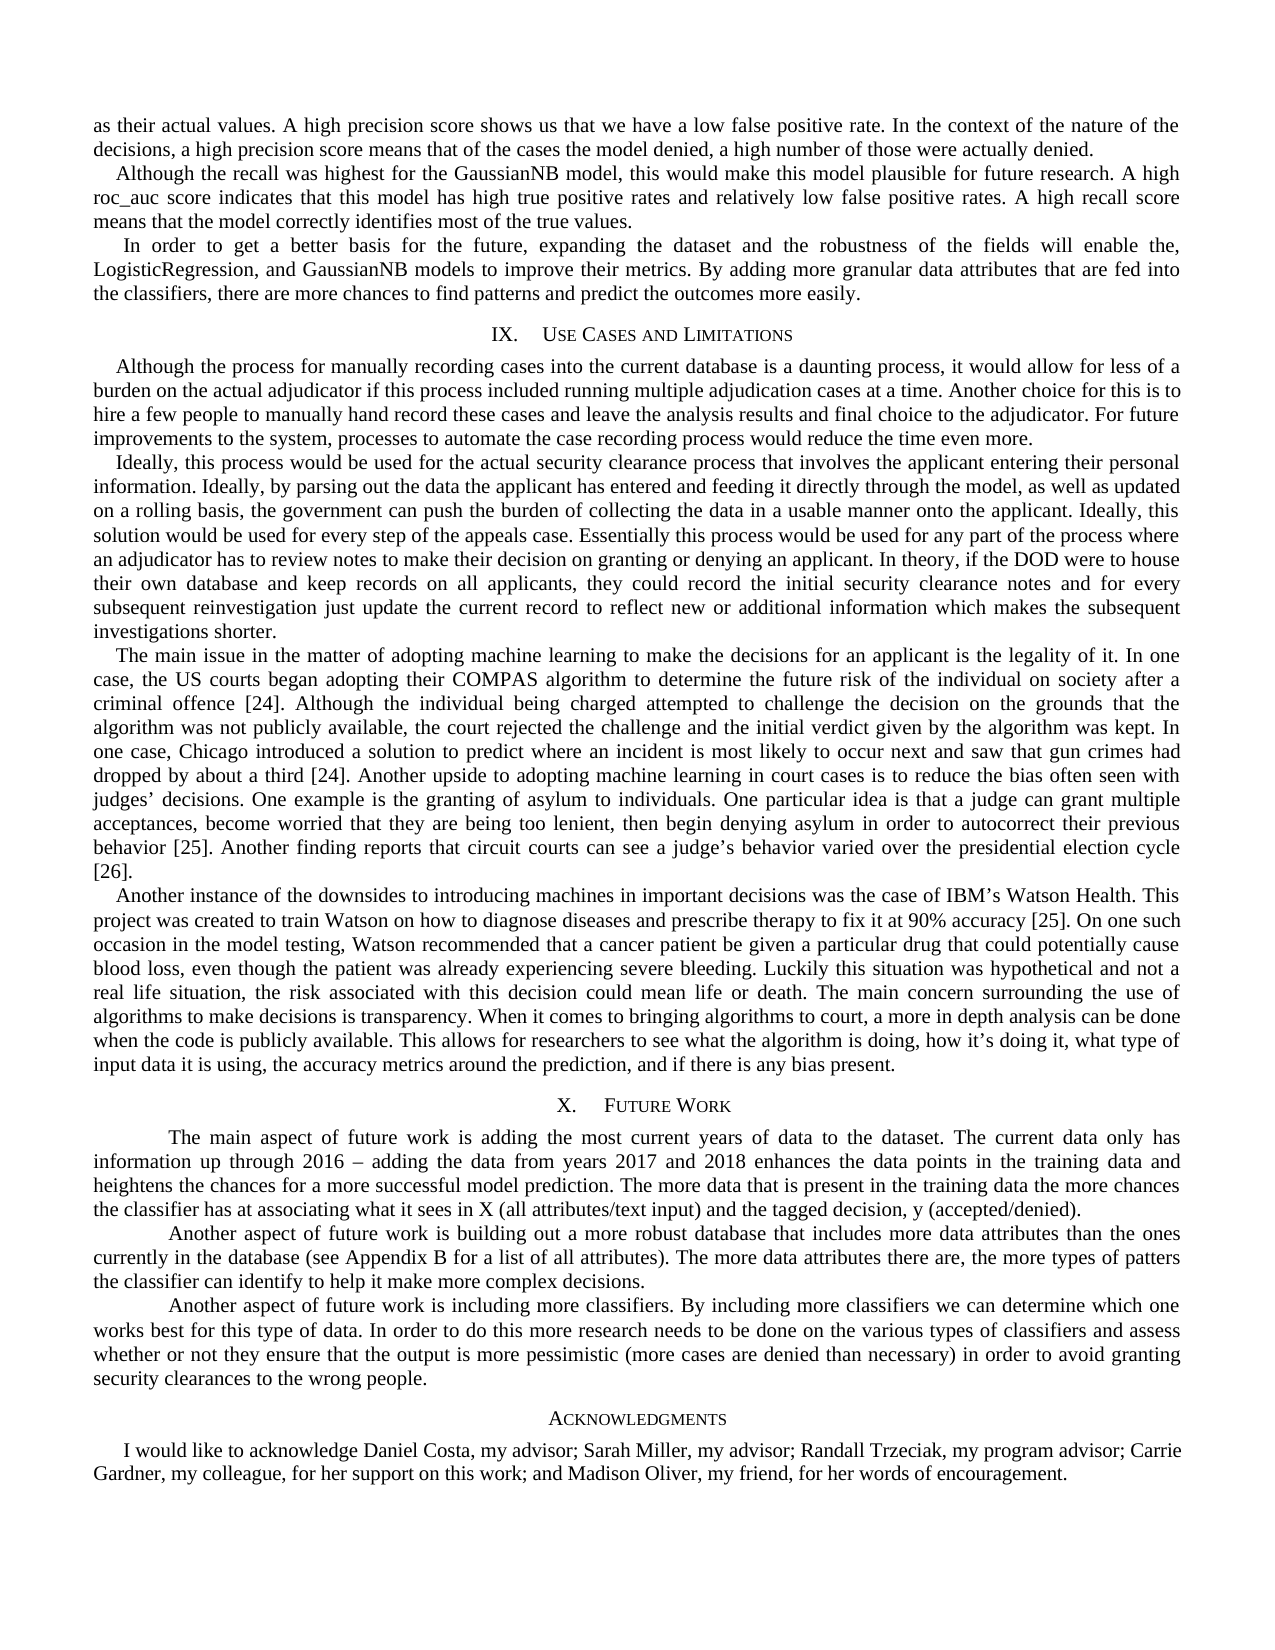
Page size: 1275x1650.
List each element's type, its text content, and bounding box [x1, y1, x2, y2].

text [93, 112, 1182, 161]
text The main aspect of future work is adding the most current years of data to the dataset. The current data only has information up through 2016 – adding the data from years 2017 and 2018 enhances the data points in the training data and heightens the chances for a more successful model prediction. The more data that is present in the training data the more chances the classifier has at associating what it sees in X (all attributes/text input) and the tagged decision, y (accepted/denied). [93, 1125, 1182, 1221]
subtitle Future Work [93, 1093, 1182, 1117]
text Another instance of the downsides to introducing machines in important decisions was the case of IBM’s Watson Health. This project was created to train Watson on how to diagnose diseases and prescribe therapy to fix it at 90% accuracy [25]. On one such occasion in the model testing, Watson recommended that a cancer patient be given a particular drug that could potentially cause blood loss, even though the patient was already experiencing severe bleeding. Luckily this situation was hypothetical and not a real life situation, the risk associated with this decision could mean life or death. The main concern surrounding the use of algorithms to make decisions is transparency. When it comes to bringing algorithms to court, a more in depth analysis can be done when the code is publicly available. This allows for researchers to see what the algorithm is doing, how it’s doing it, what type of input data it is using, the accuracy metrics around the prediction, and if there is any bias present. [93, 883, 1182, 1076]
text Ideally, this process would be used for the actual security clearance process that involves the applicant entering their personal information. Ideally, by parsing out the data the applicant has entered and feeding it directly through the model, as well as updated on a rolling basis, the government can push the burden of collecting the data in a usable manner onto the applicant. Ideally, this solution would be used for every step of the appeals case. Essentially this process would be used for any part of the process where an adjudicator has to review notes to make their decision on granting or denying an applicant. In theory, if the DOD were to house their own database and keep records on all applicants, they could record the initial security clearance notes and for every subsequent reinvestigation just update the current record to reflect new or additional information which makes the subsequent investigations shorter. [93, 450, 1182, 643]
text Another aspect of future work is building out a more robust database that includes more data attributes than the ones currently in the database (see Appendix B for a list of all attributes). The more data attributes there are, the more types of patters the classifier can identify to help it make more complex decisions. [93, 1221, 1182, 1293]
text Although the recall was highest for the GaussianNB model, this would make this model plausible for future research. A high roc_auc score indicates that this model has high true positive rates and relatively low false positive rates. A high recall score means that the model correctly identifies most of the true values. [93, 161, 1182, 233]
text Another aspect of future work is including more classifiers. By including more classifiers we can determine which one works best for this type of data. In order to do this more research needs to be done on the various types of classifiers and assess whether or not they ensure that the output is more pessimistic (more cases are denied than necessary) in order to avoid granting security clearances to the wrong people. [93, 1293, 1182, 1390]
subtitle Use Cases and Limitations [93, 322, 1182, 346]
subtitle Acknowledgments [93, 1406, 1182, 1430]
text In order to get a better basis for the future, expanding the dataset and the robustness of the fields will enable the, LogisticRegression, and GaussianNB models to improve their metrics. By adding more granular data attributes that are fed into the classifiers, there are more chances to find patterns and predict the outcomes more easily. [93, 233, 1182, 305]
text I would like to acknowledge Daniel Costa, my advisor; Sarah Miller, my advisor; Randall Trzeciak, my program advisor; Carrie Gardner, my colleague, for her support on this work; and Madison Oliver, my friend, for her words of encouragement. [93, 1439, 1182, 1484]
text Although the process for manually recording cases into the current database is a daunting process, it would allow for less of a burden on the actual adjudicator if this process included running multiple adjudication cases at a time. Another choice for this is to hire a few people to manually hand record these cases and leave the analysis results and final choice to the adjudicator. For future improvements to the system, processes to automate the case recording process would reduce the time even more. [93, 354, 1182, 450]
text The main issue in the matter of adopting machine learning to make the decisions for an applicant is the legality of it. In one case, the US courts began adopting their COMPAS algorithm to determine the future risk of the individual on society after a criminal offence [24]. Although the individual being charged attempted to challenge the decision on the grounds that the algorithm was not publicly available, the court rejected the challenge and the initial verdict given by the algorithm was kept. In one case, Chicago introduced a solution to predict where an incident is most likely to occur next and saw that gun crimes had dropped by about a third [24]. Another upside to adopting machine learning in court cases is to reduce the bias often seen with judges’ decisions. One example is the granting of asylum to individuals. One particular idea is that a judge can grant multiple acceptances, become worried that they are being too lenient, then begin denying asylum in order to autocorrect their previous behavior [25]. Another finding reports that circuit courts can see a judge’s behavior varied over the presidential election cycle [26]. [93, 643, 1182, 883]
